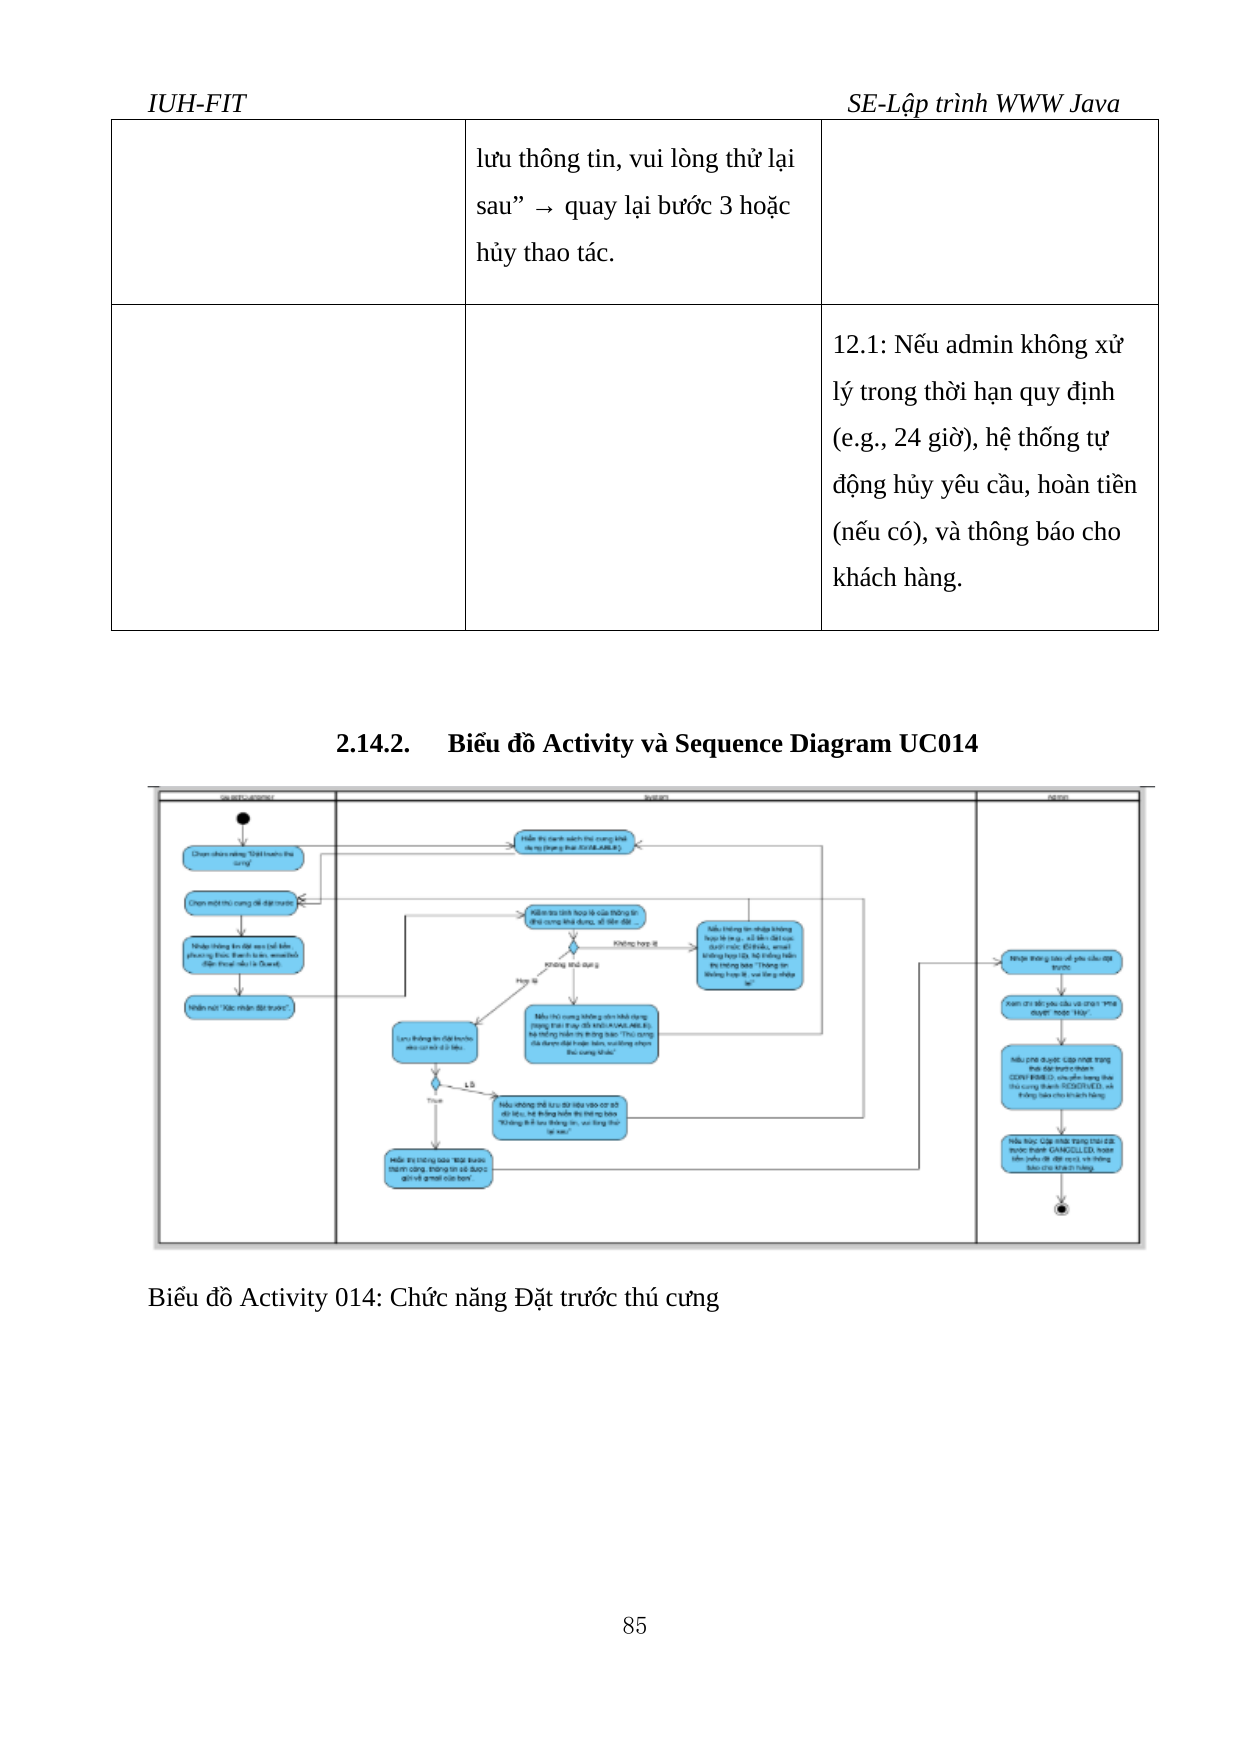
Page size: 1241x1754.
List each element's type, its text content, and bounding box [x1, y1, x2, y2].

picture [147, 786, 1156, 1255]
text Biểu đồ Activity 014: Chức năng Đặt trước thú cưng [148, 1281, 1122, 1312]
table_cell [822, 120, 1158, 304]
table_cell [466, 305, 821, 630]
table_cell [112, 120, 465, 304]
table_cell [466, 120, 821, 304]
table_cell 12.1: Nếu admin không xử lý trong thời hạn quy định (e.g., 24 giờ), hệ thống tự động hủy yêu cầu, hoàn tiền (nếu có), và thông báo cho khách hàng. [822, 305, 1158, 630]
subtitle Biểu đồ Activity và Sequence Diagram UC014 [410, 728, 1122, 759]
table_cell [112, 305, 465, 630]
